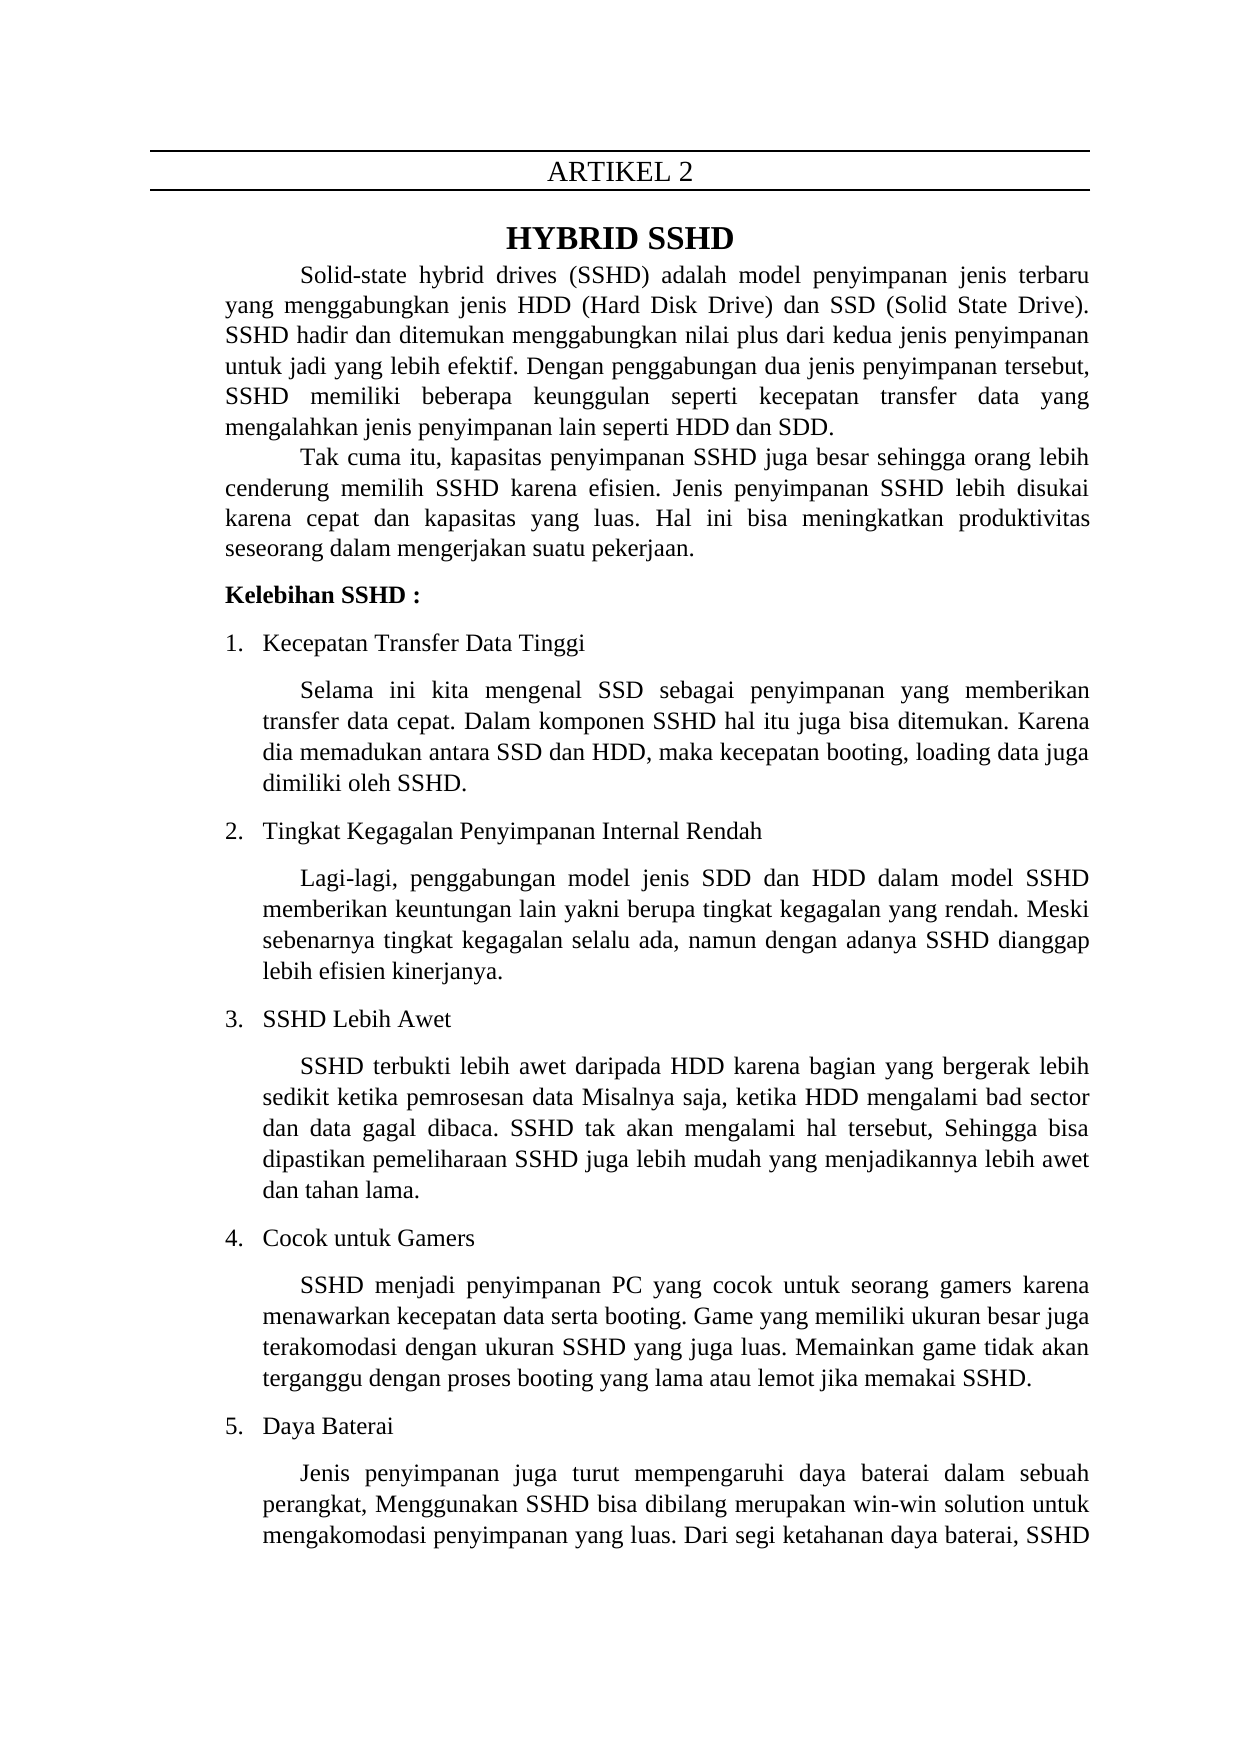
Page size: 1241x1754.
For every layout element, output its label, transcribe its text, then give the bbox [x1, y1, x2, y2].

text SSHD terbukti lebih awet daripada HDD karena bagian yang bergerak lebih sedikit ketika pemrosesan data Misalnya saja, ketika HDD mengalami bad sector dan data gagal dibaca. SSHD tak akan mengalami hal tersebut, Sehingga bisa dipastikan pemeliharaan SSHD juga lebih mudah yang menjadikannya lebih awet dan tahan lama. [262, 1051, 1090, 1204]
text Lagi-lagi, penggabungan model jenis SDD dan HDD dalam model SSHD memberikan keuntungan lain yakni berupa tingkat kegagalan yang rendah. Meski sebenarnya tingkat kegagalan selalu ada, namun dengan adanya SSHD dianggap lebih efisien kinerjanya. [262, 863, 1090, 985]
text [262, 1458, 1090, 1549]
list Kecepatan Transfer Data Tinggi [225, 628, 1090, 657]
list Solid-state hybrid drives (SSHD) adalah model penyimpanan jenis terbaru yang menggabungkan jenis HDD (Hard Disk Drive) dan SSD (Solid State Drive). SSHD hadir dan ditemukan menggabungkan nilai plus dari kedua jenis penyimpanan untuk jadi yang lebih efektif. Dengan penggabungan dua jenis penyimpanan tersebut, SSHD memiliki beberapa keunggulan seperti kecepatan transfer data yang mengalahkan jenis penyimpanan lain seperti HDD dan SDD. [225, 260, 1090, 441]
text Kelebihan SSHD : [150, 581, 1090, 609]
list Tak cuma itu, kapasitas penyimpanan SSHD juga besar sehingga orang lebih cenderung memilih SSHD karena efisien. Jenis penyimpanan SSHD lebih disukai karena cepat dan kapasitas yang luas. Hal ini bisa meningkatkan produktivitas seseorang dalam mengerjakan suatu pekerjaan. [225, 442, 1090, 562]
list Cocok untuk Gamers [225, 1223, 1090, 1252]
list SSHD Lebih Awet [225, 1004, 1090, 1033]
list Daya Baterai [225, 1411, 1090, 1440]
text Selama ini kita mengenal SSD sebagai penyimpanan yang memberikan transfer data cepat. Dalam komponen SSHD hal itu juga bisa ditemukan. Karena dia memadukan antara SSD dan HDD, maka kecepatan booting, loading data juga dimiliki oleh SSHD. [262, 675, 1090, 797]
list Tingkat Kegagalan Penyimpanan Internal Rendah [225, 816, 1090, 845]
text ARTIKEL 2 [150, 152, 1090, 189]
text SSHD menjadi penyimpanan PC yang cocok untuk seorang gamers karena menawarkan kecepatan data serta booting. Game yang memiliki ukuran besar juga terakomodasi dengan ukuran SSHD yang juga luas. Memainkan game tidak akan terganggu dengan proses booting yang lama atau lemot jika memakai SSHD. [262, 1270, 1090, 1392]
subtitle HYBRID SSHD [150, 218, 1090, 257]
